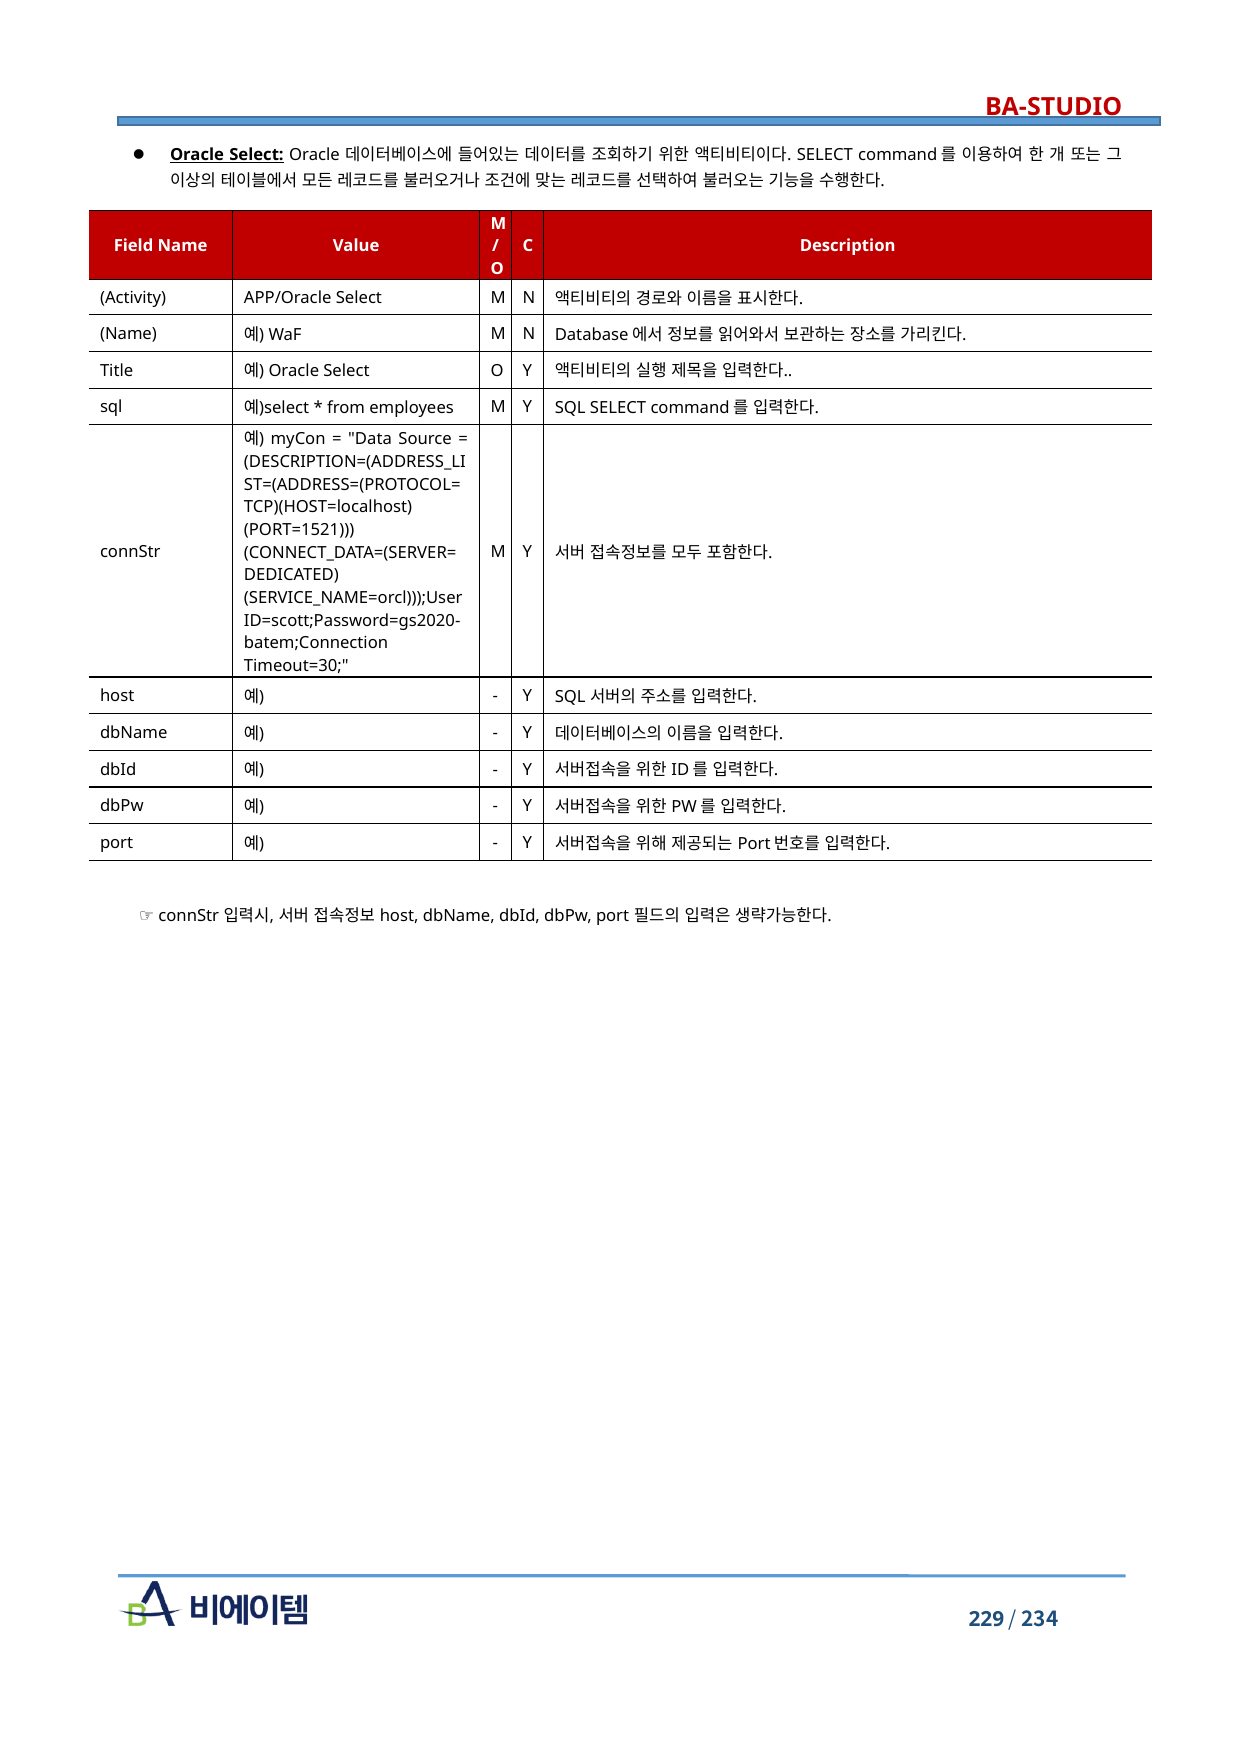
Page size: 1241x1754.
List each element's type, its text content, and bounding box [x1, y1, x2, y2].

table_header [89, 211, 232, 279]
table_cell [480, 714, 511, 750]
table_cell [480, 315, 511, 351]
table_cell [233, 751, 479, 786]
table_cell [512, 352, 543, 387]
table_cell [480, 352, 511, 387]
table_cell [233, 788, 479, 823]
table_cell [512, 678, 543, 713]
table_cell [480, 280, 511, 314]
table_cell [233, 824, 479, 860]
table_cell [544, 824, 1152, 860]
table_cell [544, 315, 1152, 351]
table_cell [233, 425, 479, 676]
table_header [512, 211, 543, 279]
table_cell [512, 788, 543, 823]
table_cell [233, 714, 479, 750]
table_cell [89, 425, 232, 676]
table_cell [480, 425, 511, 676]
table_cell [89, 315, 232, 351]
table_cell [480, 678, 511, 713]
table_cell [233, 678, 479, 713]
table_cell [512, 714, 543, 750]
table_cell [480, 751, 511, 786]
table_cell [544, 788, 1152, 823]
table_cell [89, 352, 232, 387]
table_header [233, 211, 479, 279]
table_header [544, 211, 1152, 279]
picture [118, 1581, 308, 1626]
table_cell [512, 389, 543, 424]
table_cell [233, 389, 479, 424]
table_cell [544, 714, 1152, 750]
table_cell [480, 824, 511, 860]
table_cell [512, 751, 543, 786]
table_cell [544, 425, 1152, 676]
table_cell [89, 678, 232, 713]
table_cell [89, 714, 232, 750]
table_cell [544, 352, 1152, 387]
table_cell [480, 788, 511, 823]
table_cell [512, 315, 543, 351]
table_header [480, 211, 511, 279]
text ☞ connStr 입력시, 서버 접속정보 host, dbName, dbId, dbPw, port 필드의 입력은 생략가능한다. [139, 902, 1122, 926]
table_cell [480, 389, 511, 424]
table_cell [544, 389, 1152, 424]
list Oracle Select: Oracle 데이터베이스에 들어있는 데이터를 조회하기 위한 액티비티이다. SELECT command를 이용하여 한 개 또는 그 이상의 테이블에서 모든 레코드를 불러오거나 조건에 맞는 레코드를 선택하여 불러오는 기능을 수행한다. [132, 141, 1122, 192]
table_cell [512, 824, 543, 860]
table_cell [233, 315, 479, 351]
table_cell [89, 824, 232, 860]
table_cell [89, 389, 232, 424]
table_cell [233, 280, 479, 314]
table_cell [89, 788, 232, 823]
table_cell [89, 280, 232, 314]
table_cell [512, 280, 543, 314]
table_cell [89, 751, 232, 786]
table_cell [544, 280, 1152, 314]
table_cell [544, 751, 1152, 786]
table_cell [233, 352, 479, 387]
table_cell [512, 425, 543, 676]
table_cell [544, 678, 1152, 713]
